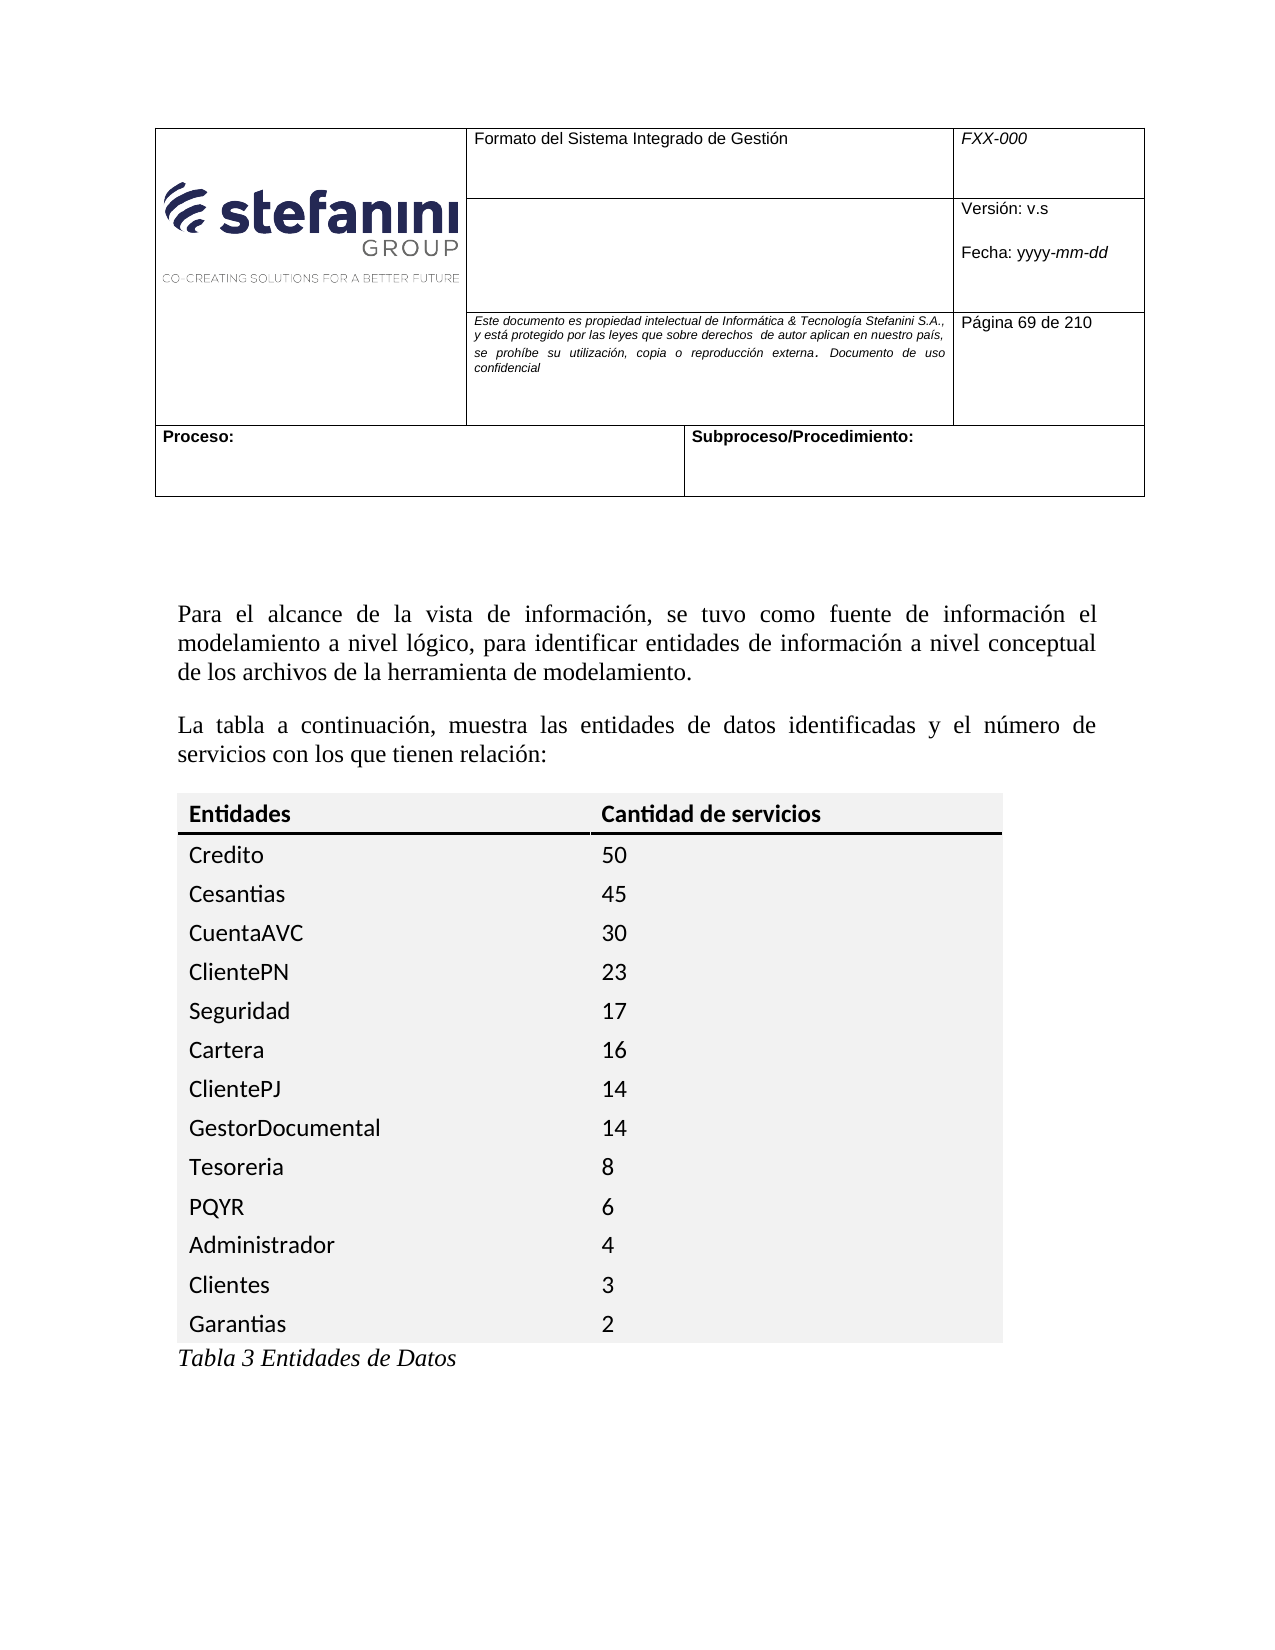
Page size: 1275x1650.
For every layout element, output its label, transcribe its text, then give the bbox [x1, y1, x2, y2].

table_cell 8 [591, 1148, 1002, 1186]
table_cell 50 [591, 835, 1002, 873]
table_cell CuentaAVC [178, 914, 590, 951]
table_cell Seguridad [178, 992, 590, 1029]
table_cell Clientes [178, 1265, 590, 1303]
table_cell 30 [591, 914, 1002, 951]
table_cell 14 [591, 1070, 1002, 1108]
table_cell 45 [591, 874, 1002, 912]
text Para el alcance de la vista de información, se tuvo como fuente de información el modelamiento a nivel lógico, para identificar entidades de información a nivel conceptual de los archivos de la herramienta de modelamiento. [177, 599, 1098, 686]
text La tabla a continuación, muestra las entidades de datos identificadas y el número de servicios con los que tienen relación: [177, 711, 1098, 768]
table_cell 4 [591, 1226, 1002, 1264]
table_cell 17 [591, 992, 1002, 1029]
table_cell PQYR [178, 1187, 590, 1225]
table_cell 2 [591, 1304, 1002, 1342]
table_cell Cartera [178, 1031, 590, 1069]
table_cell Tesoreria [178, 1148, 590, 1186]
table_cell ClientePN [178, 953, 590, 991]
table_cell 6 [591, 1187, 1002, 1225]
table_cell 16 [591, 1031, 1002, 1069]
table_header Entidades [178, 794, 590, 832]
table_cell Cesantias [178, 874, 590, 912]
table_cell ClientePJ [178, 1070, 590, 1108]
table_cell Credito [178, 835, 590, 873]
table_header Cantidad de servicios [591, 794, 1002, 832]
table_cell Administrador [178, 1226, 590, 1264]
text Tabla 3 Entidades de Datos [177, 1343, 1098, 1372]
table_cell 23 [591, 953, 1002, 991]
table_cell Garantias [178, 1304, 590, 1342]
table_cell 3 [591, 1265, 1002, 1303]
table_cell GestorDocumental [178, 1109, 590, 1147]
table_cell 14 [591, 1109, 1002, 1147]
picture [162, 182, 460, 286]
